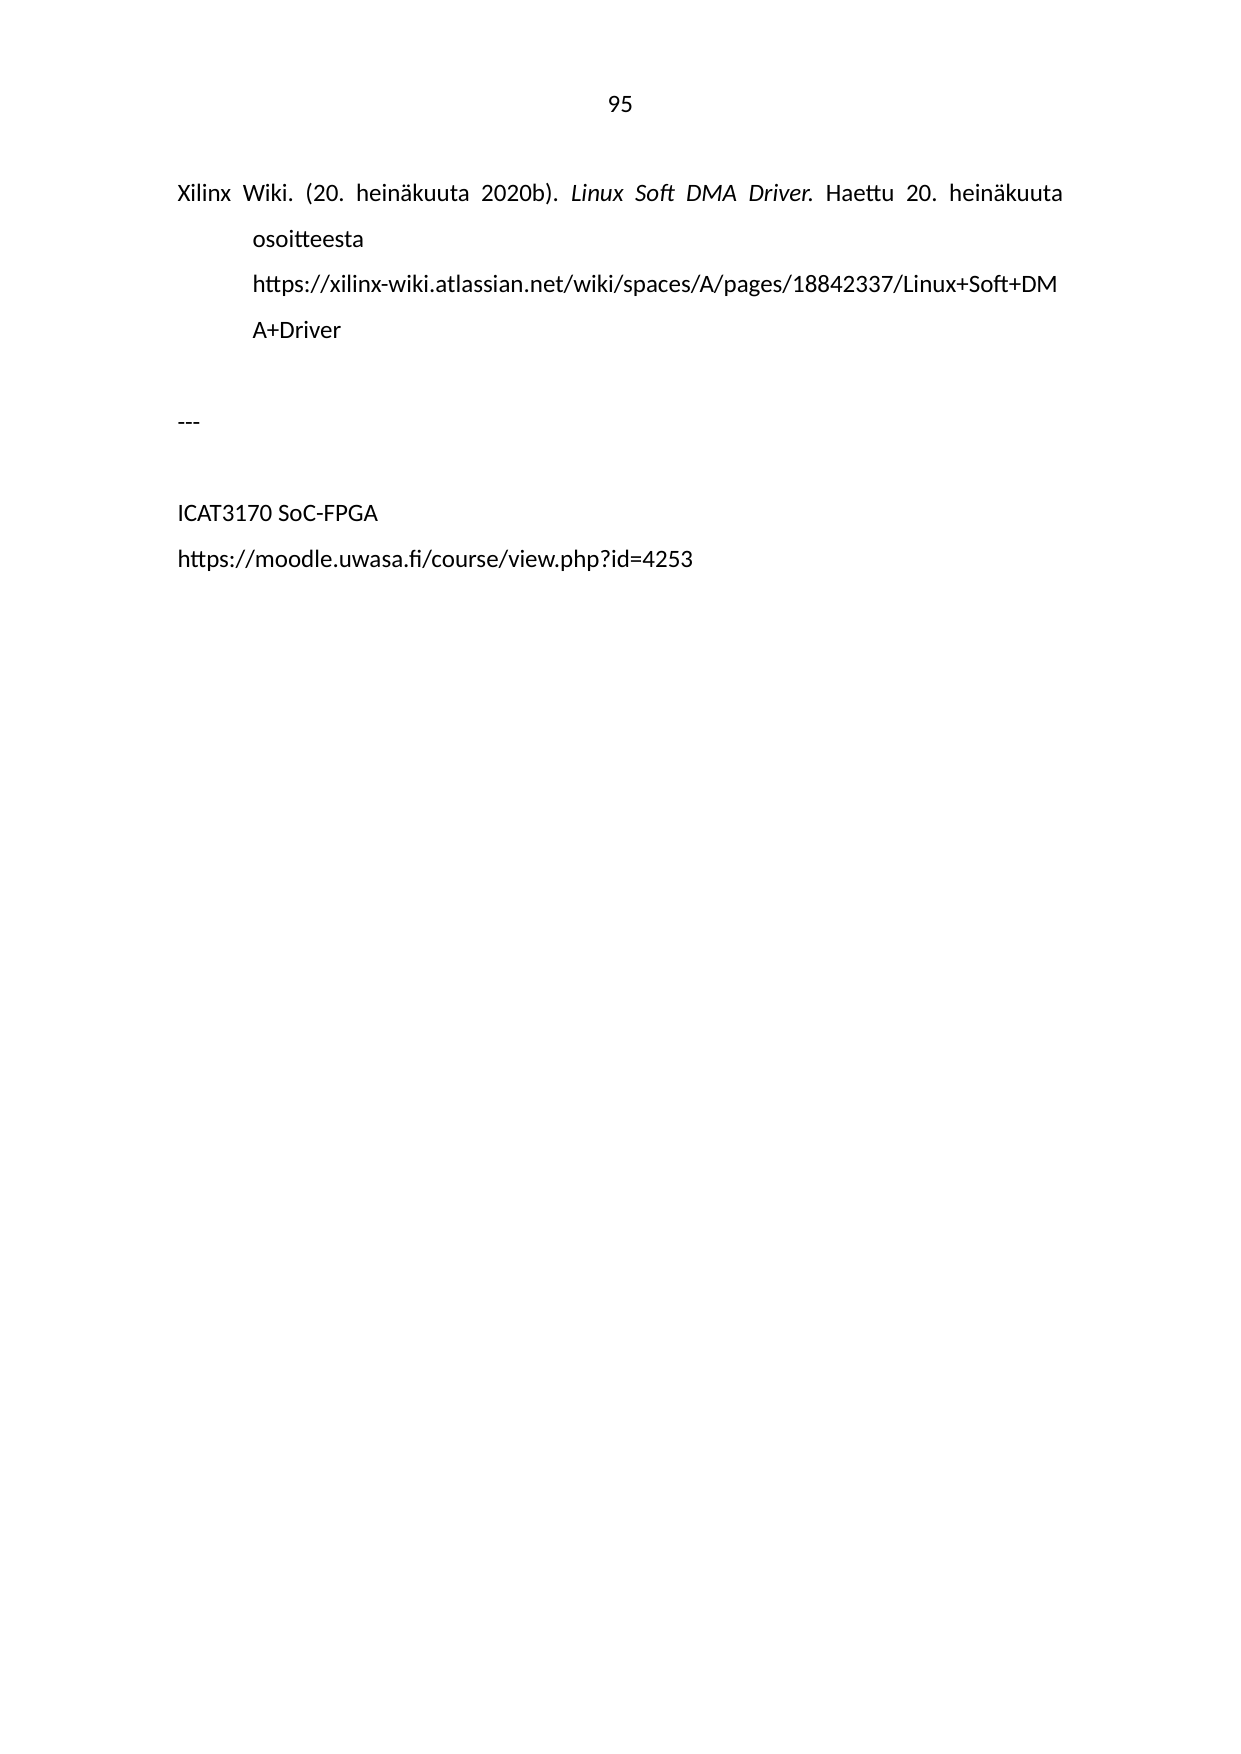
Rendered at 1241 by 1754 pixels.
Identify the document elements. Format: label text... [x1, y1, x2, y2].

text --- [177, 406, 1063, 436]
text ICAT3170 SoC-FPGA [177, 497, 1063, 528]
text Xilinx Wiki. (20. heinäkuuta 2020b). Linux Soft DMA Driver. Haettu 20. heinäkuuta osoitteesta https://xilinx-wiki.atlassian.net/wiki/spaces/A/pages/18842337/Linux+Soft+DMA+Driver [177, 177, 1063, 345]
text https://moodle.uwasa.fi/course/view.php?id=4253 [177, 543, 1063, 573]
